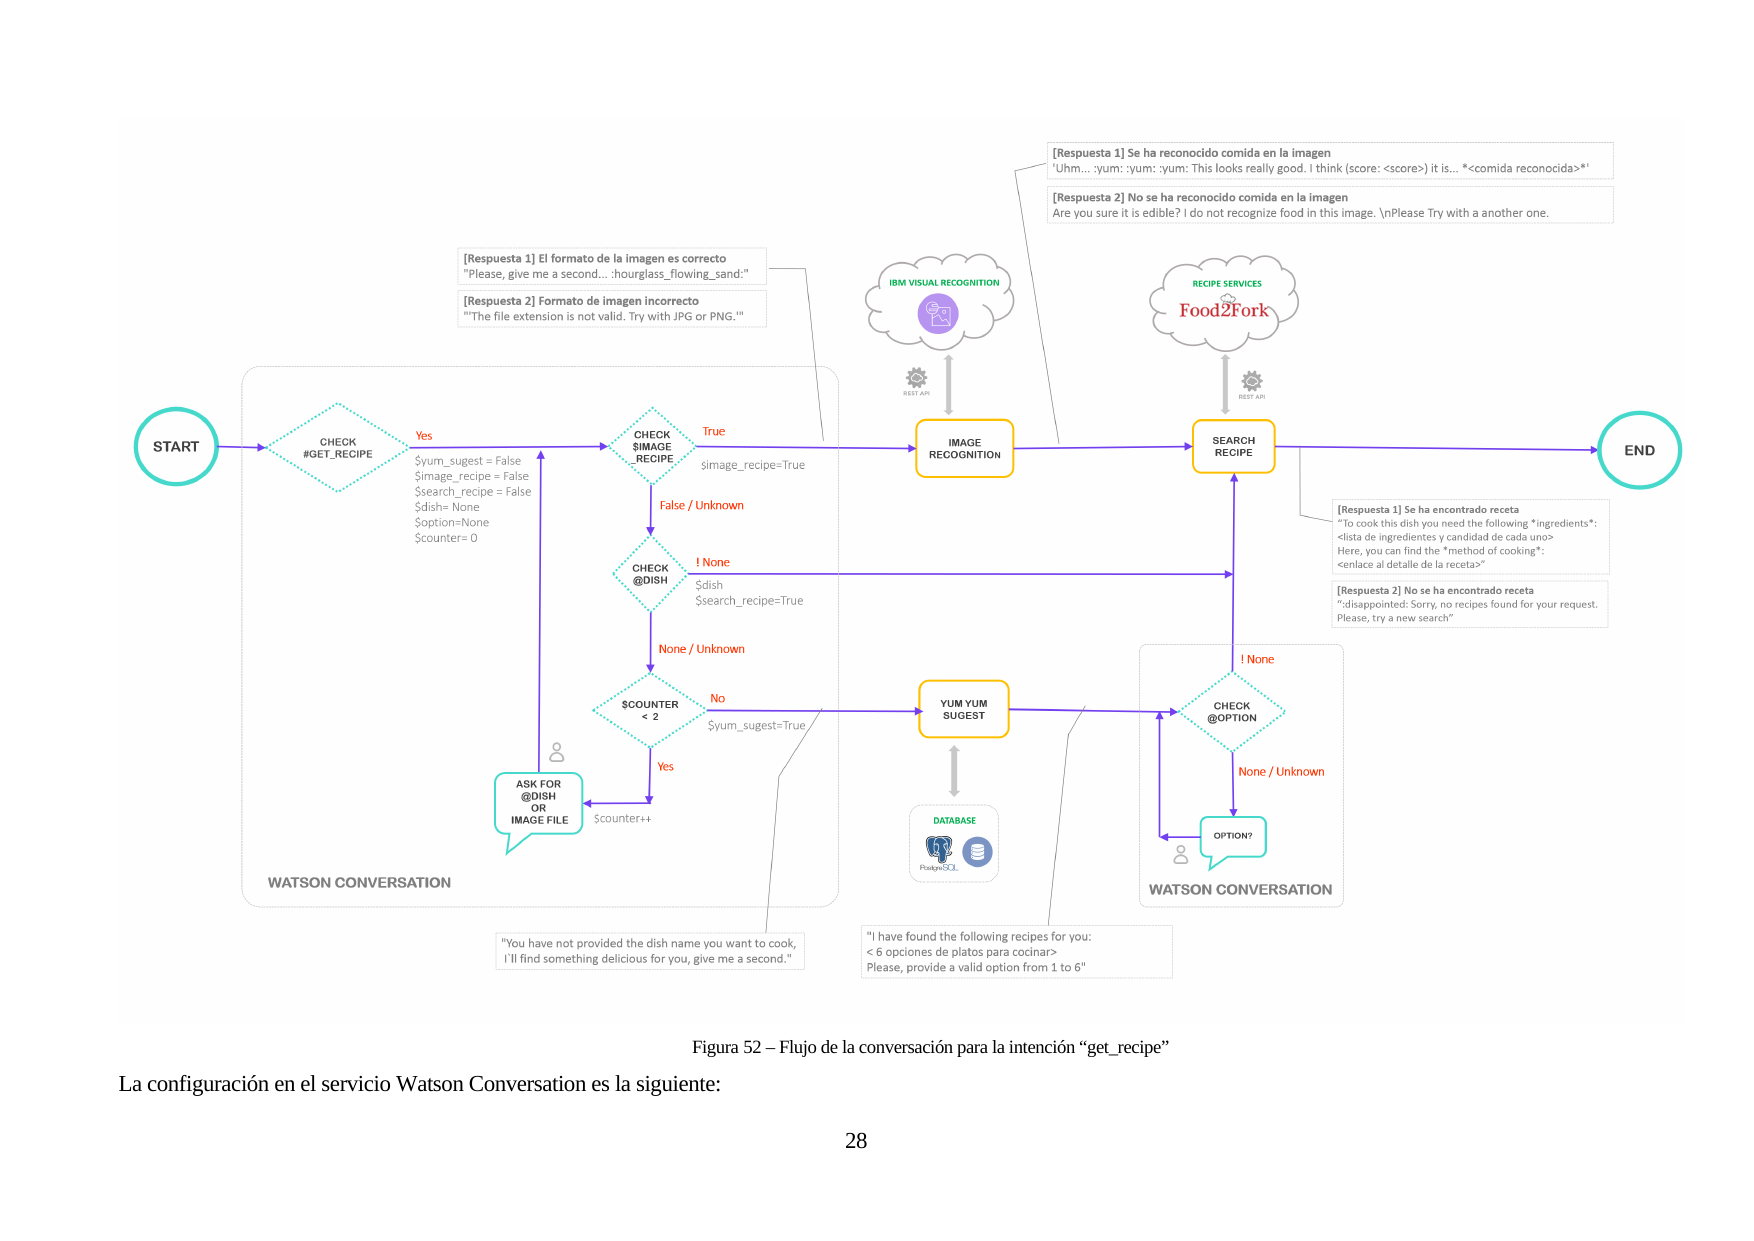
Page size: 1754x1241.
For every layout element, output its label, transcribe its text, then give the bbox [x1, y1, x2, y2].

text La configuración en el servicio Watson Conversation es la siguiente: [118, 1070, 1594, 1096]
picture [118, 118, 1685, 1024]
